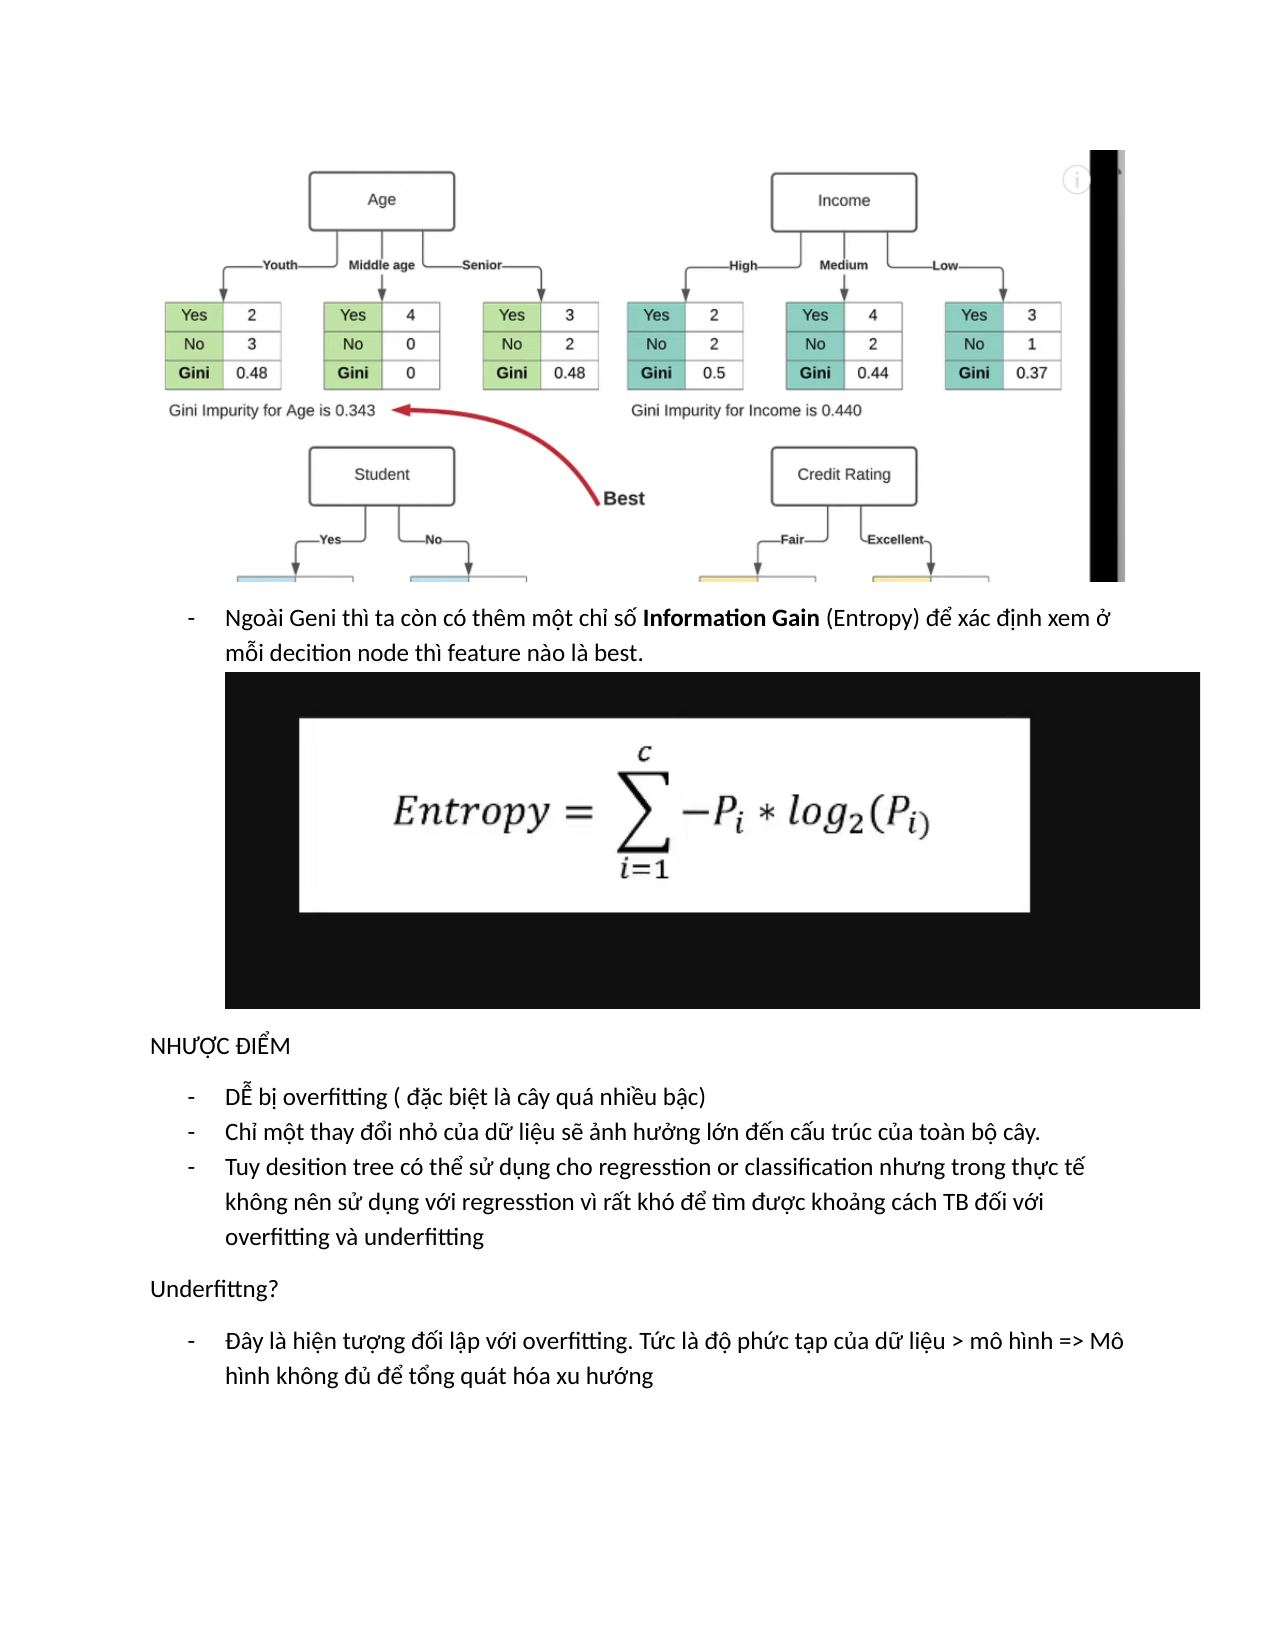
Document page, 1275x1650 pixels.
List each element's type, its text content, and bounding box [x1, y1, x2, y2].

list Đây là hiện tượng đối lập với overfitting. Tức là độ phức tạp của dữ liệu > mô hình => Mô hình không đủ để tổng quát hóa xu hướng [187, 1325, 1125, 1390]
list DỄ bị overfitting ( đặc biệt là cây quá nhiều bậc) [187, 1082, 1125, 1112]
list Chỉ một thay đổi nhỏ của dữ liệu sẽ ảnh hưởng lớn đến cấu trúc của toàn bộ cây. [187, 1117, 1125, 1147]
picture [150, 150, 1125, 582]
picture [225, 672, 1200, 1009]
list Tuy desition tree có thể sử dụng cho regresstion or classification nhưng trong thực tế không nên sử dụng với regresstion vì rất khó để tìm được khoảng cách TB đối với overfitting và underfitting [187, 1152, 1125, 1252]
text Underfittng? [150, 1273, 1125, 1304]
text NHƯỢC ĐIỂM [150, 1030, 1125, 1060]
